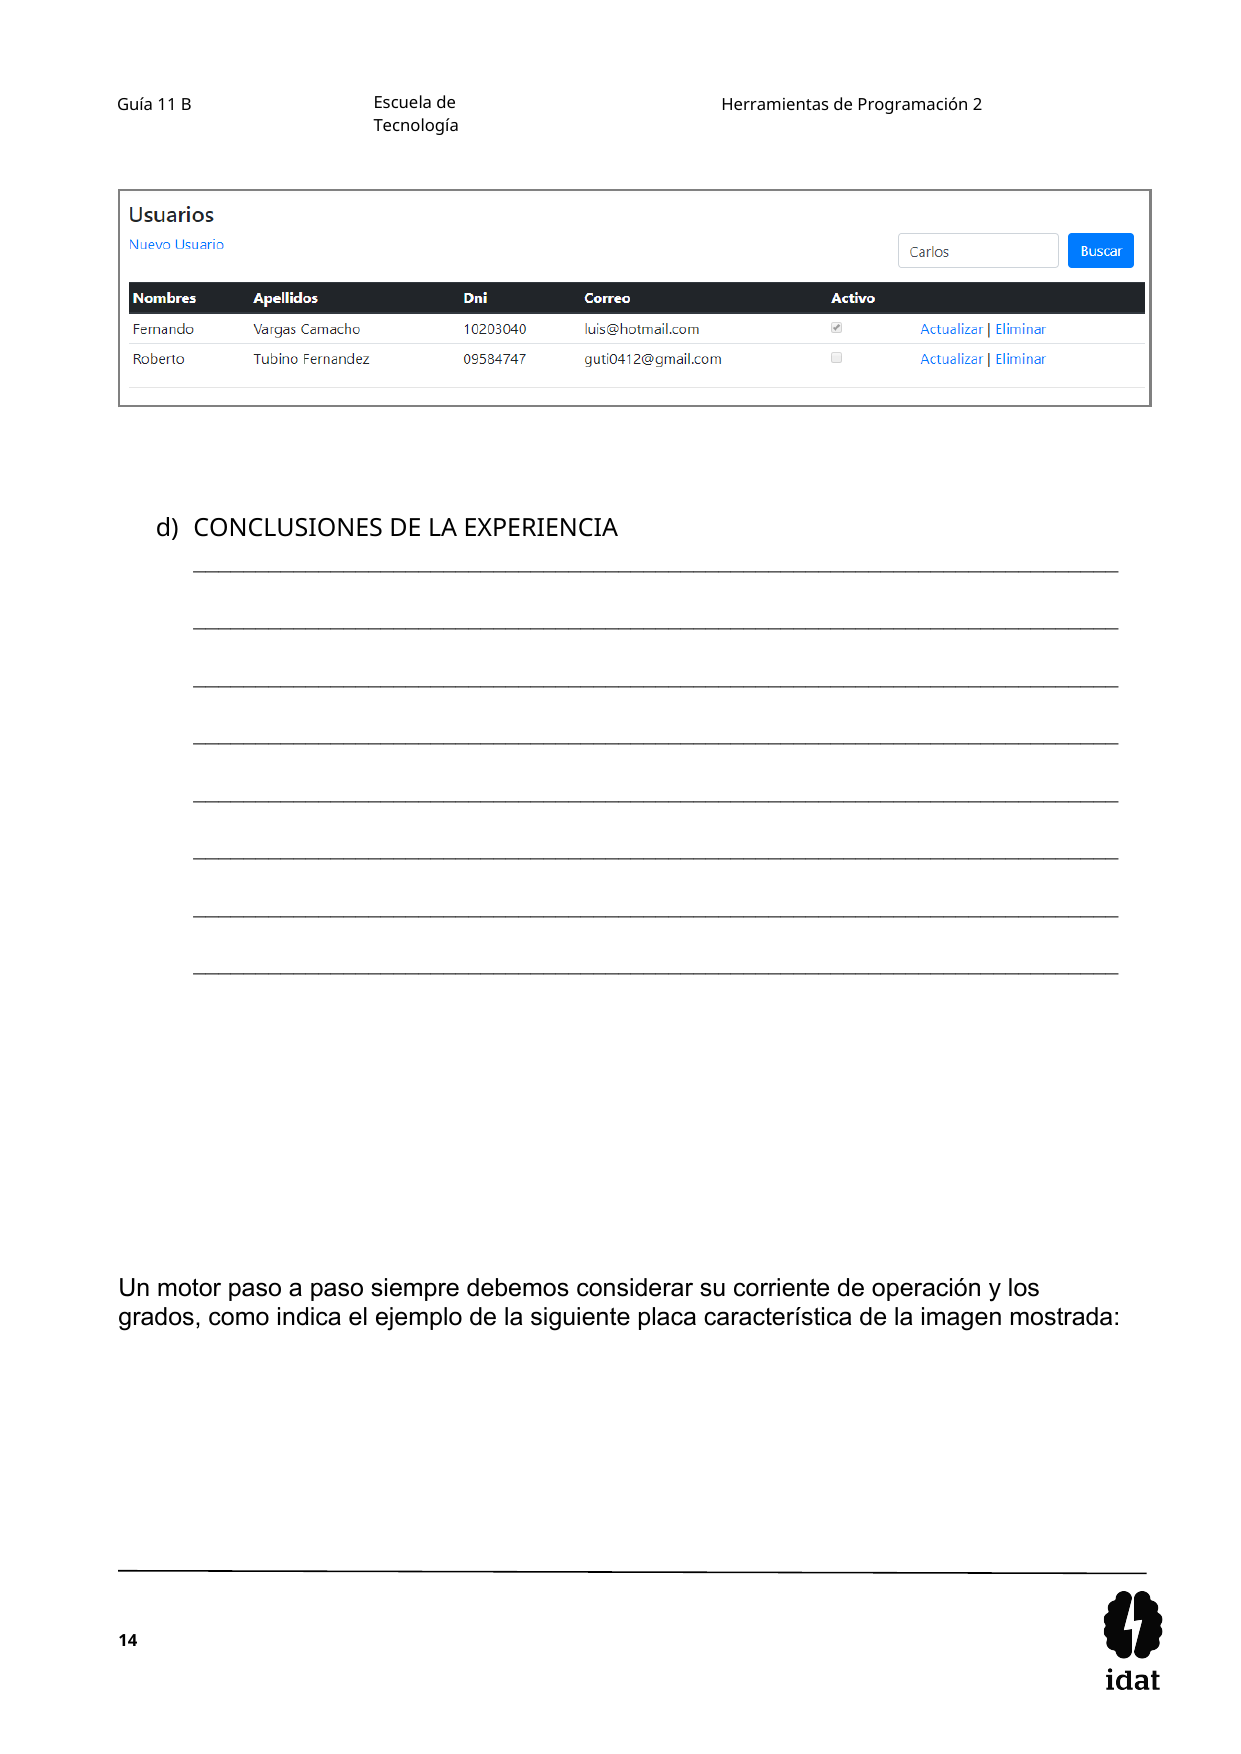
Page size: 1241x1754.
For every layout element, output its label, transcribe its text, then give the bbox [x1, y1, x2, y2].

text Un motor paso a paso siempre debemos considerar su corriente de operación y los grados, como indica el ejemplo de la siguiente placa característica de la imagen mostrada: [118, 1273, 1122, 1331]
picture [120, 191, 1149, 405]
picture [1103, 1591, 1163, 1690]
text ________________________________________________________________________________________________________________________________________________________________________________________________________________________________________________________________________________________________________________________________________________________________________________________________________________________________________________________________________________________________________________________________________________________________________________________________________________ [193, 544, 1122, 975]
list CONCLUSIONES DE LA EXPERIENCIA [156, 509, 1122, 544]
